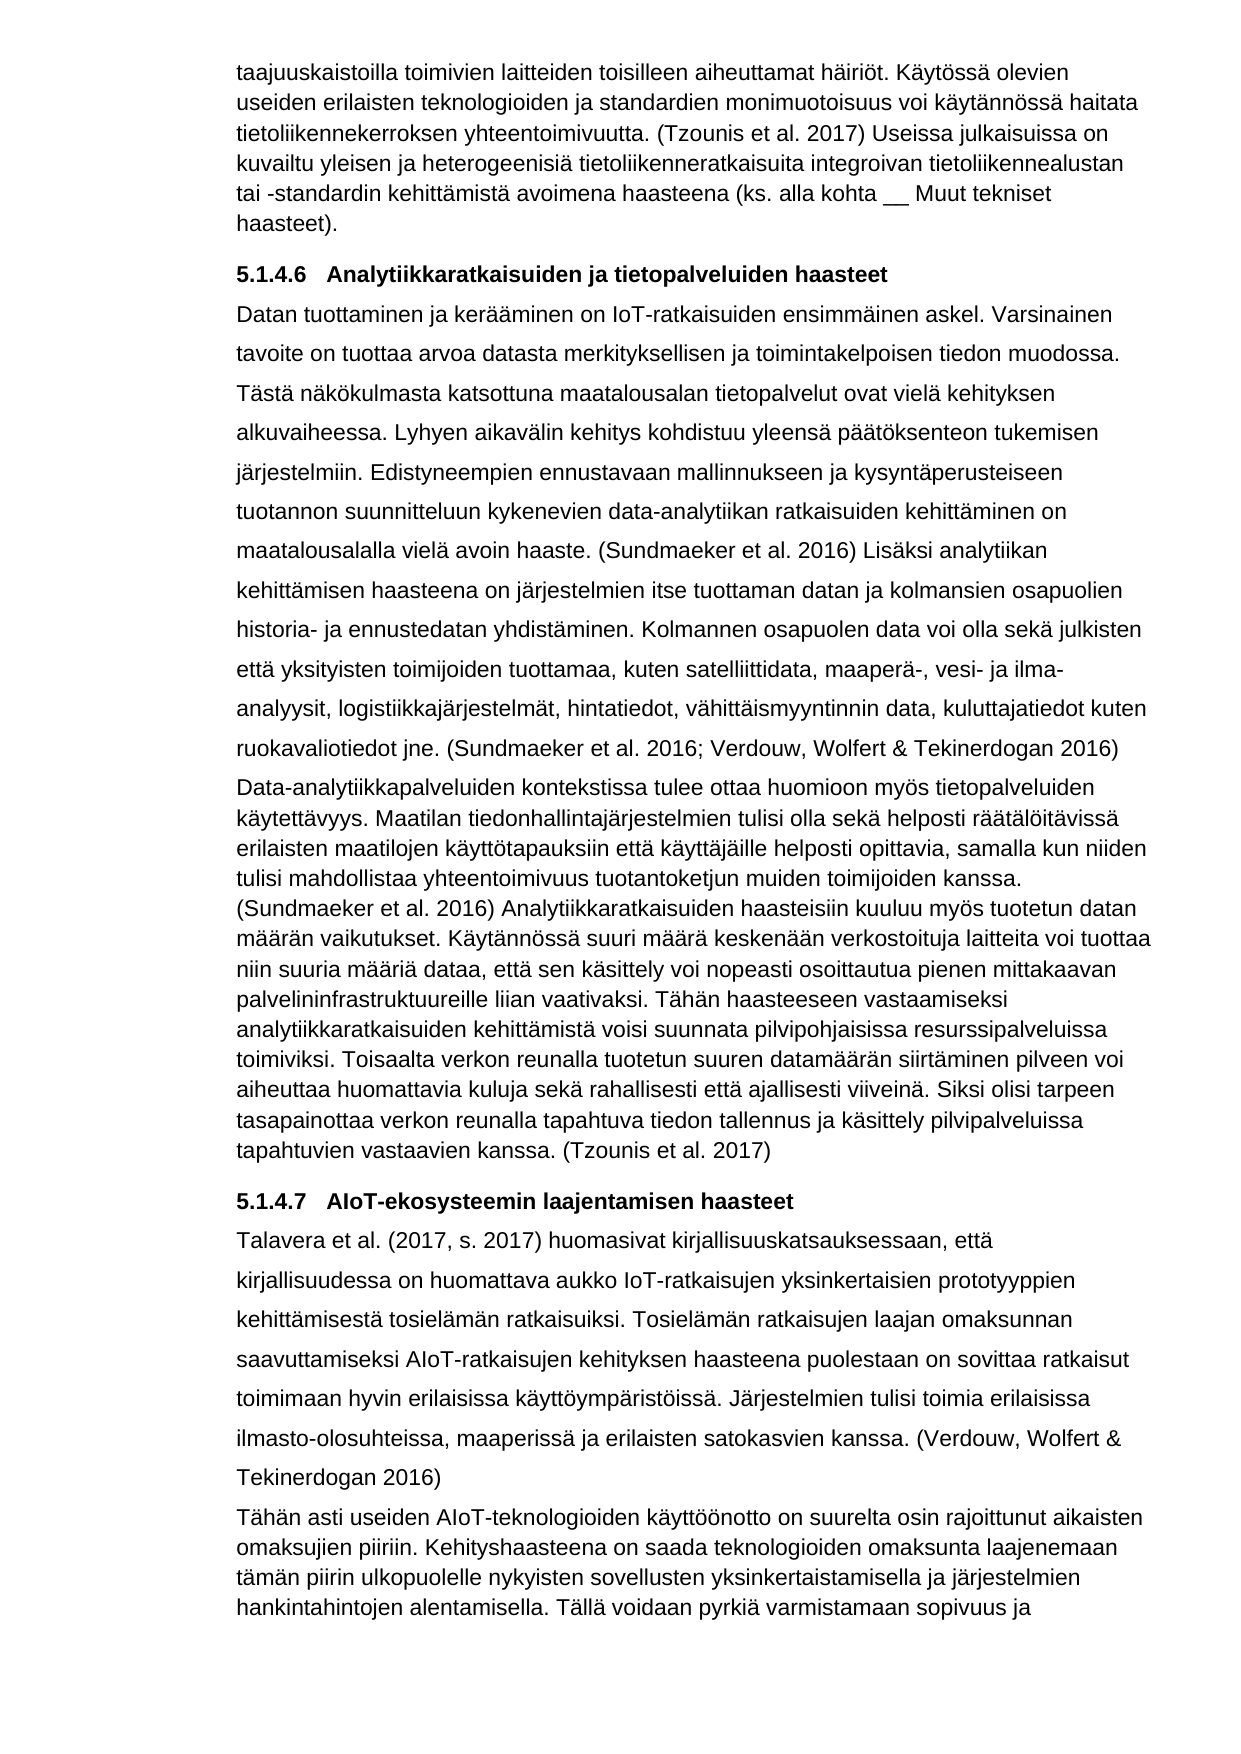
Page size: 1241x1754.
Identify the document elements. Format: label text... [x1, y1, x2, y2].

subtitle AIoT-ekosysteemin laajentamisen haasteet [236, 1188, 1152, 1214]
subtitle Analytiikkaratkaisuiden ja tietopalveluiden haasteet [236, 261, 1152, 287]
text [236, 1504, 1152, 1621]
text Data-analytiikkapalveluiden kontekstissa tulee ottaa huomioon myös tietopalveluiden käytettävyys. Maatilan tiedonhallintajärjestelmien tulisi olla sekä helposti räätälöitävissä erilaisten maatilojen käyttötapauksiin että käyttäjäille helposti opittavia, samalla kun niiden tulisi mahdollistaa yhteentoimivuus tuotantoketjun muiden toimijoiden kanssa. (Sundmaeker et al. 2016) Analytiikkaratkaisuiden haasteisiin kuuluu myös tuotetun datan määrän vaikutukset. Käytännössä suuri määrä keskenään verkostoituja laitteita voi tuottaa niin suuria määriä dataa, että sen käsittely voi nopeasti osoittautua pienen mittakaavan palvelininfrastruktuureille liian vaativaksi. Tähän haasteeseen vastaamiseksi analytiikkaratkaisuiden kehittämistä voisi suunnata pilvipohjaisissa resurssipalveluissa toimiviksi. Toisaalta verkon reunalla tuotetun suuren datamäärän siirtäminen pilveen voi aiheuttaa huomattavia kuluja sekä rahallisesti että ajallisesti viiveinä. Siksi olisi tarpeen tasapainottaa verkon reunalla tapahtuva tiedon tallennus ja käsittely pilvipalveluissa tapahtuvien vastaavien kanssa. (Tzounis et al. 2017) [236, 774, 1152, 1163]
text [236, 59, 1152, 236]
